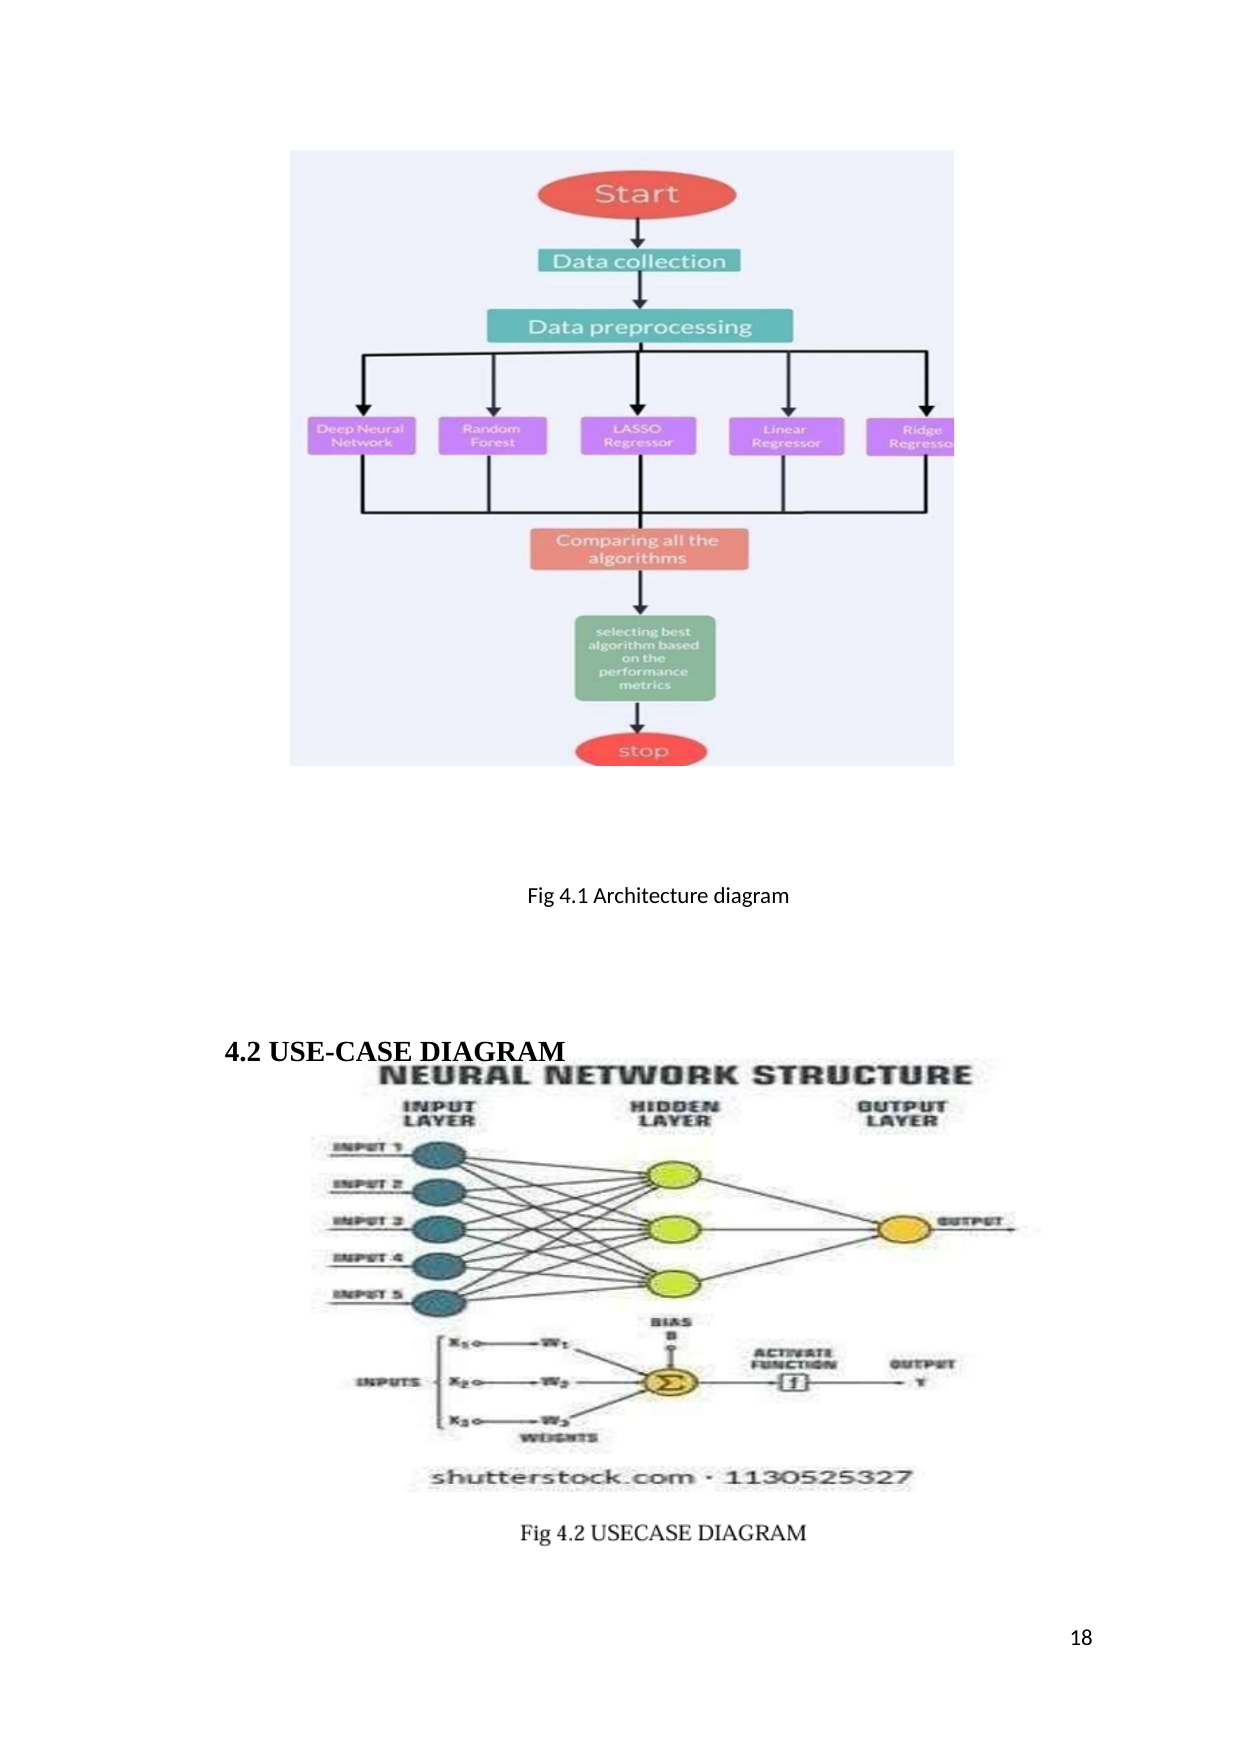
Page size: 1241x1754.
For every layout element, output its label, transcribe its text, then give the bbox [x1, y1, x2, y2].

picture [275, 1067, 1043, 1556]
text Fig 4.1 Architecture diagram [224, 881, 1092, 909]
picture [276, 147, 964, 789]
text 4.2 USE-CASE DIAGRAM [224, 1034, 1092, 1067]
